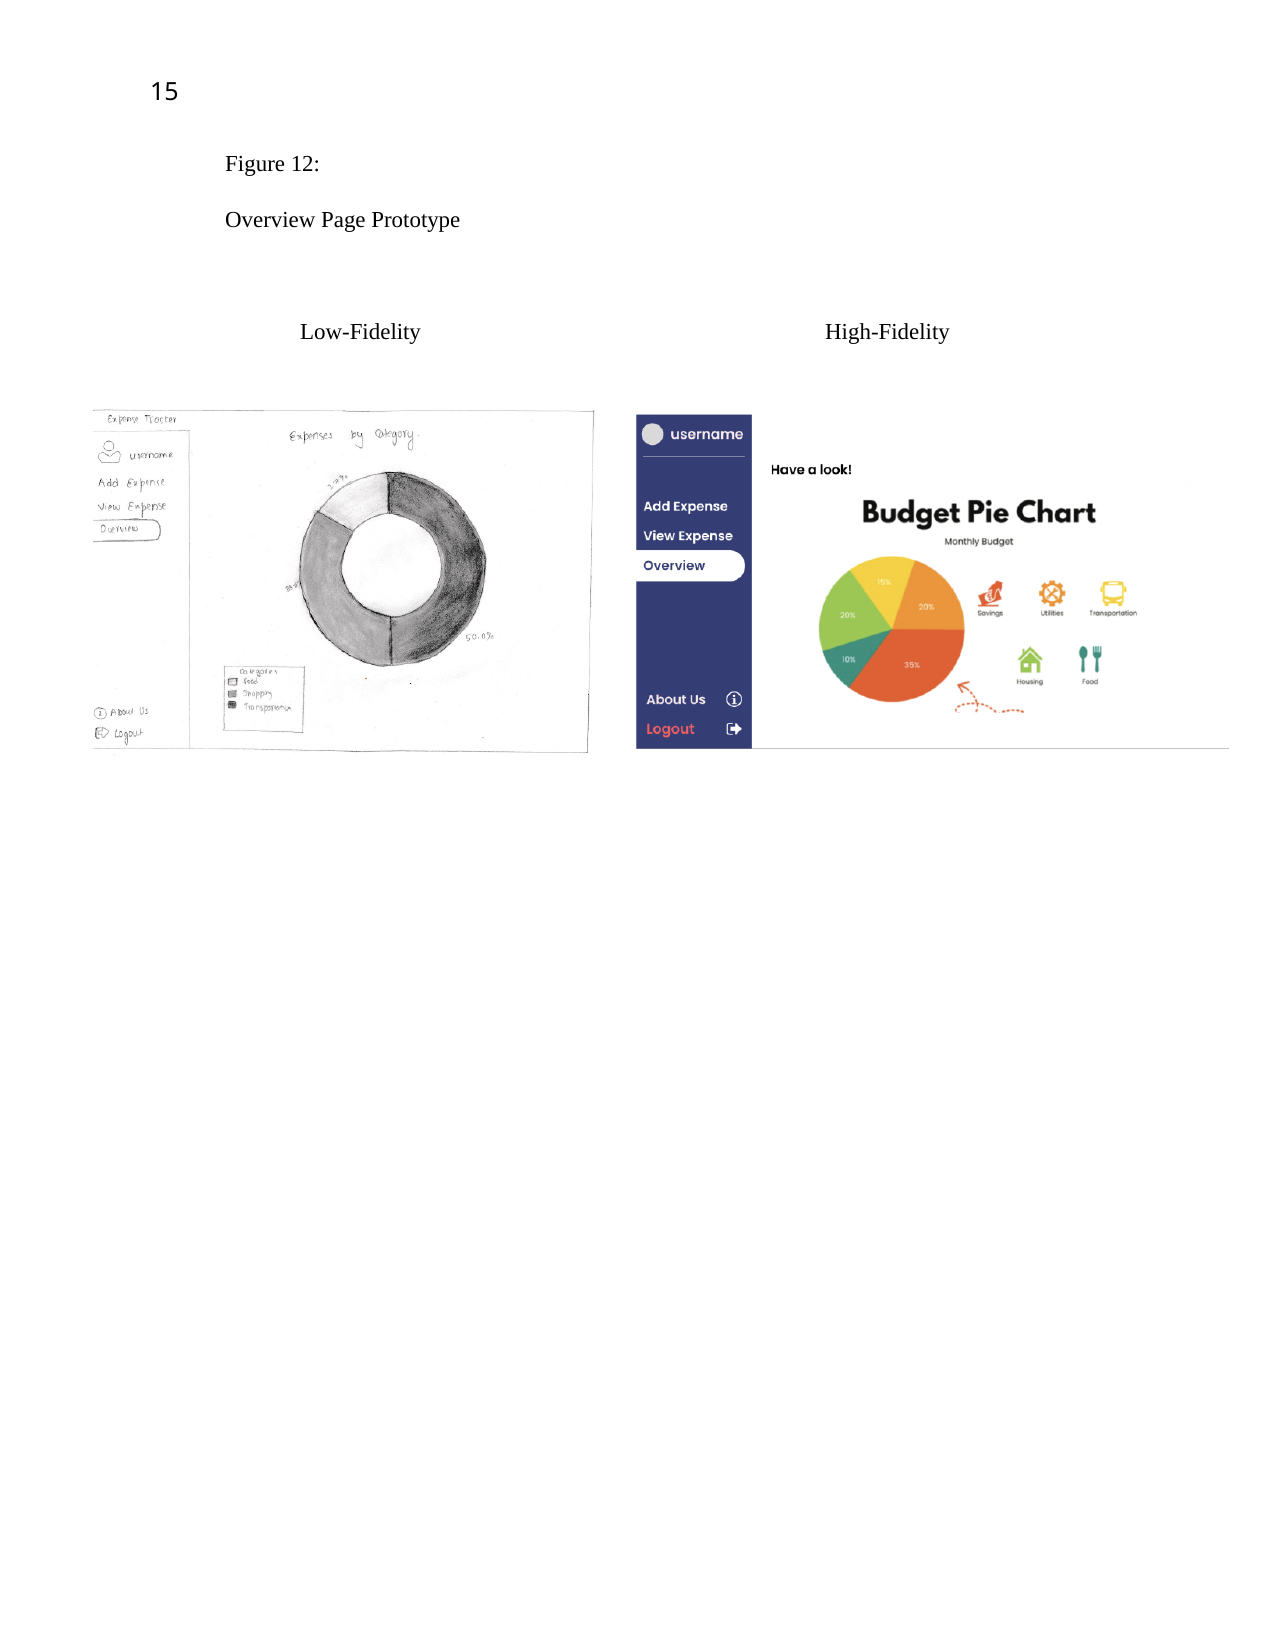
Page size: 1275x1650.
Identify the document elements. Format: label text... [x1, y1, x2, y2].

picture [52, 375, 1255, 768]
text Overview Page Prototype [150, 206, 1125, 232]
text Figure 12: [150, 150, 1125, 176]
text Low-Fidelity High-Fidelity [150, 318, 1125, 345]
